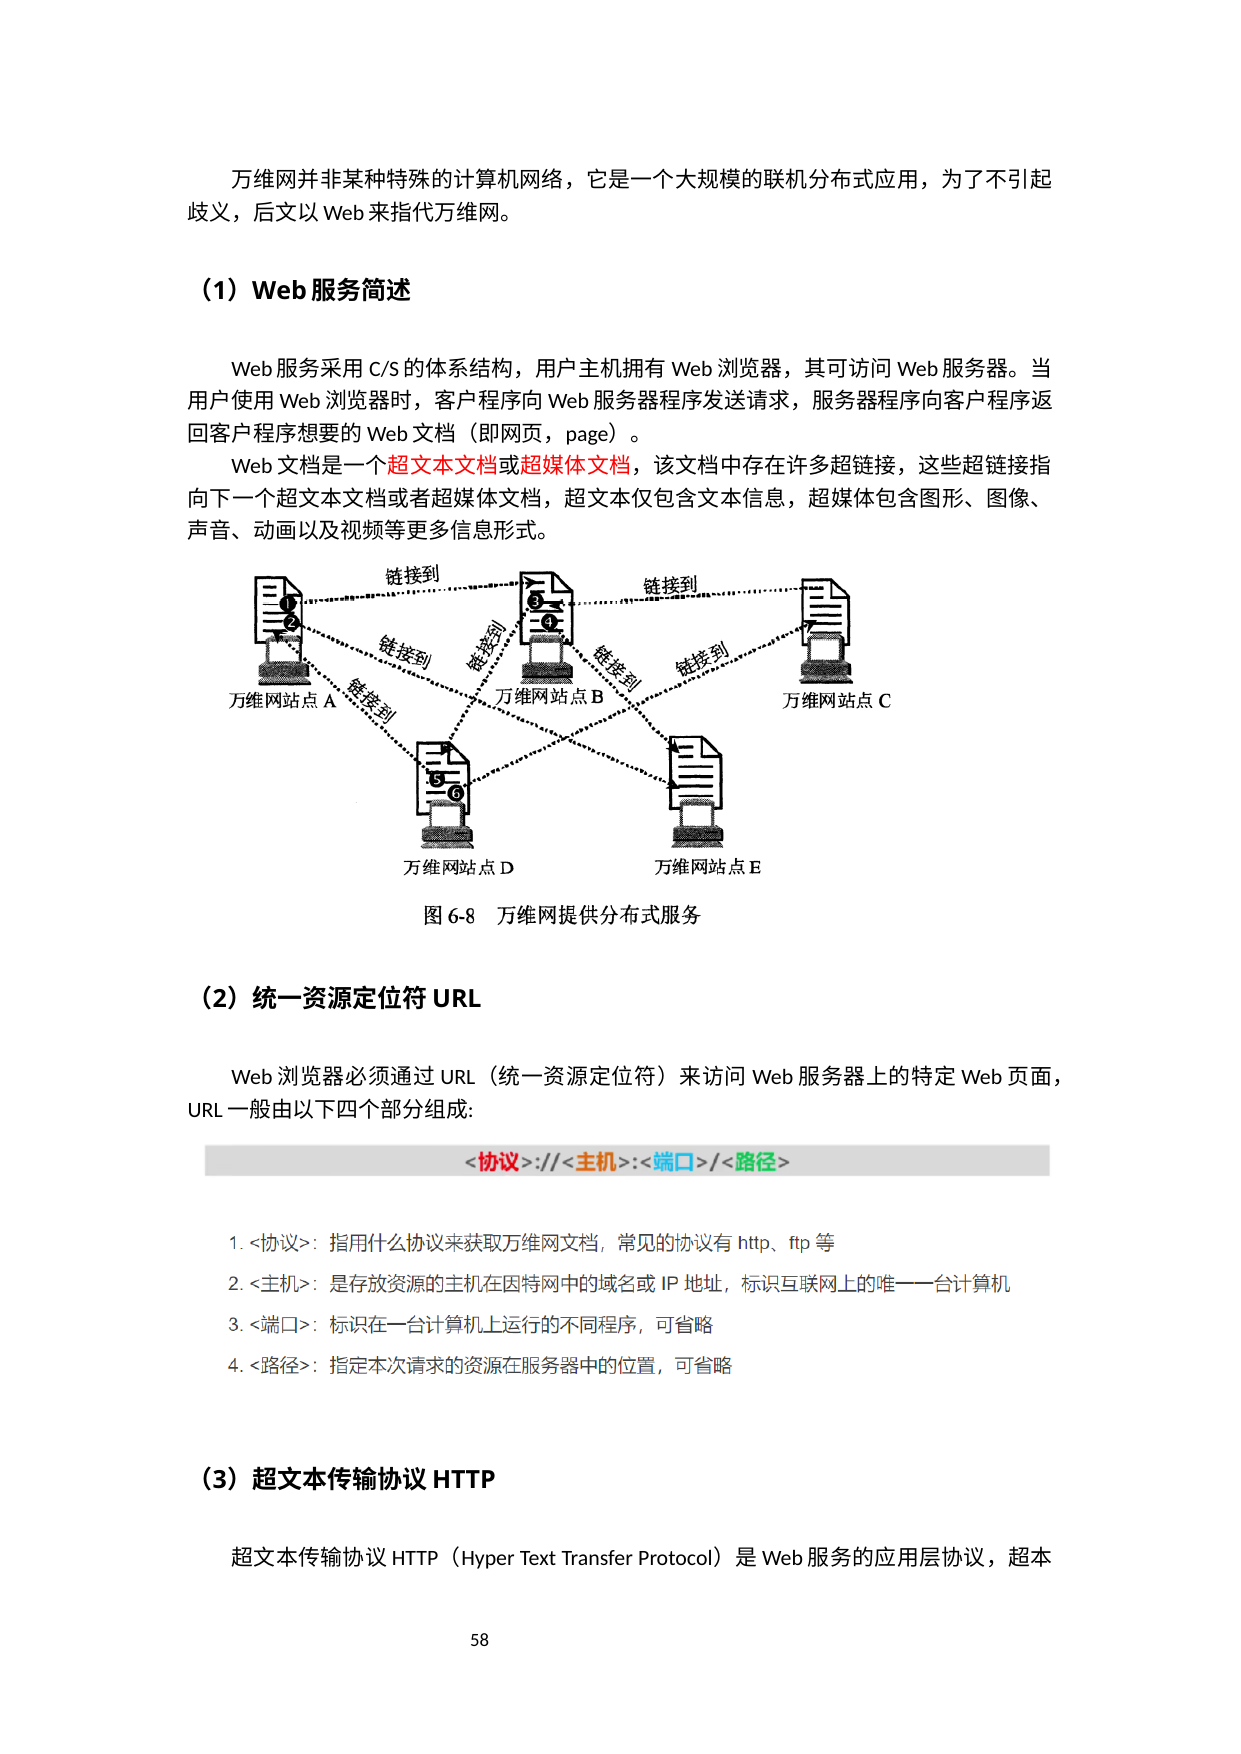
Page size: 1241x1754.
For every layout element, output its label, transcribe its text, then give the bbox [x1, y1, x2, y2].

picture [187, 1123, 1053, 1386]
text 万维网并非某种特殊的计算机网络，它是一个大规模的联机分布式应用，为了不引起歧义，后文以Web来指代万维网。 [187, 162, 1053, 227]
picture [187, 545, 918, 930]
subtitle （2）统一资源定位符URL [187, 964, 1053, 1029]
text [187, 1539, 1053, 1572]
subtitle （1）Web服务简述 [187, 256, 1053, 321]
text Web服务采用C/S的体系结构，用户主机拥有Web浏览器，其可访问Web服务器。当用户使用Web浏览器时，客户程序向Web服务器程序发送请求，服务器程序向客户程序返回客户程序想要的Web文档（即网页，page）。 [187, 350, 1053, 448]
text Web文档是一个超文本文档或超媒体文档，该文档中存在许多超链接，这些超链接指向下一个超文本文档或者超媒体文档，超文本仅包含文本信息，超媒体包含图形、图像、声音、动画以及视频等更多信息形式。 [187, 448, 1053, 545]
text Web浏览器必须通过URL（统一资源定位符）来访问Web服务器上的特定Web页面，URL一般由以下四个部分组成: [187, 1059, 1053, 1123]
subtitle （3）超文本传输协议HTTP [187, 1445, 1053, 1510]
